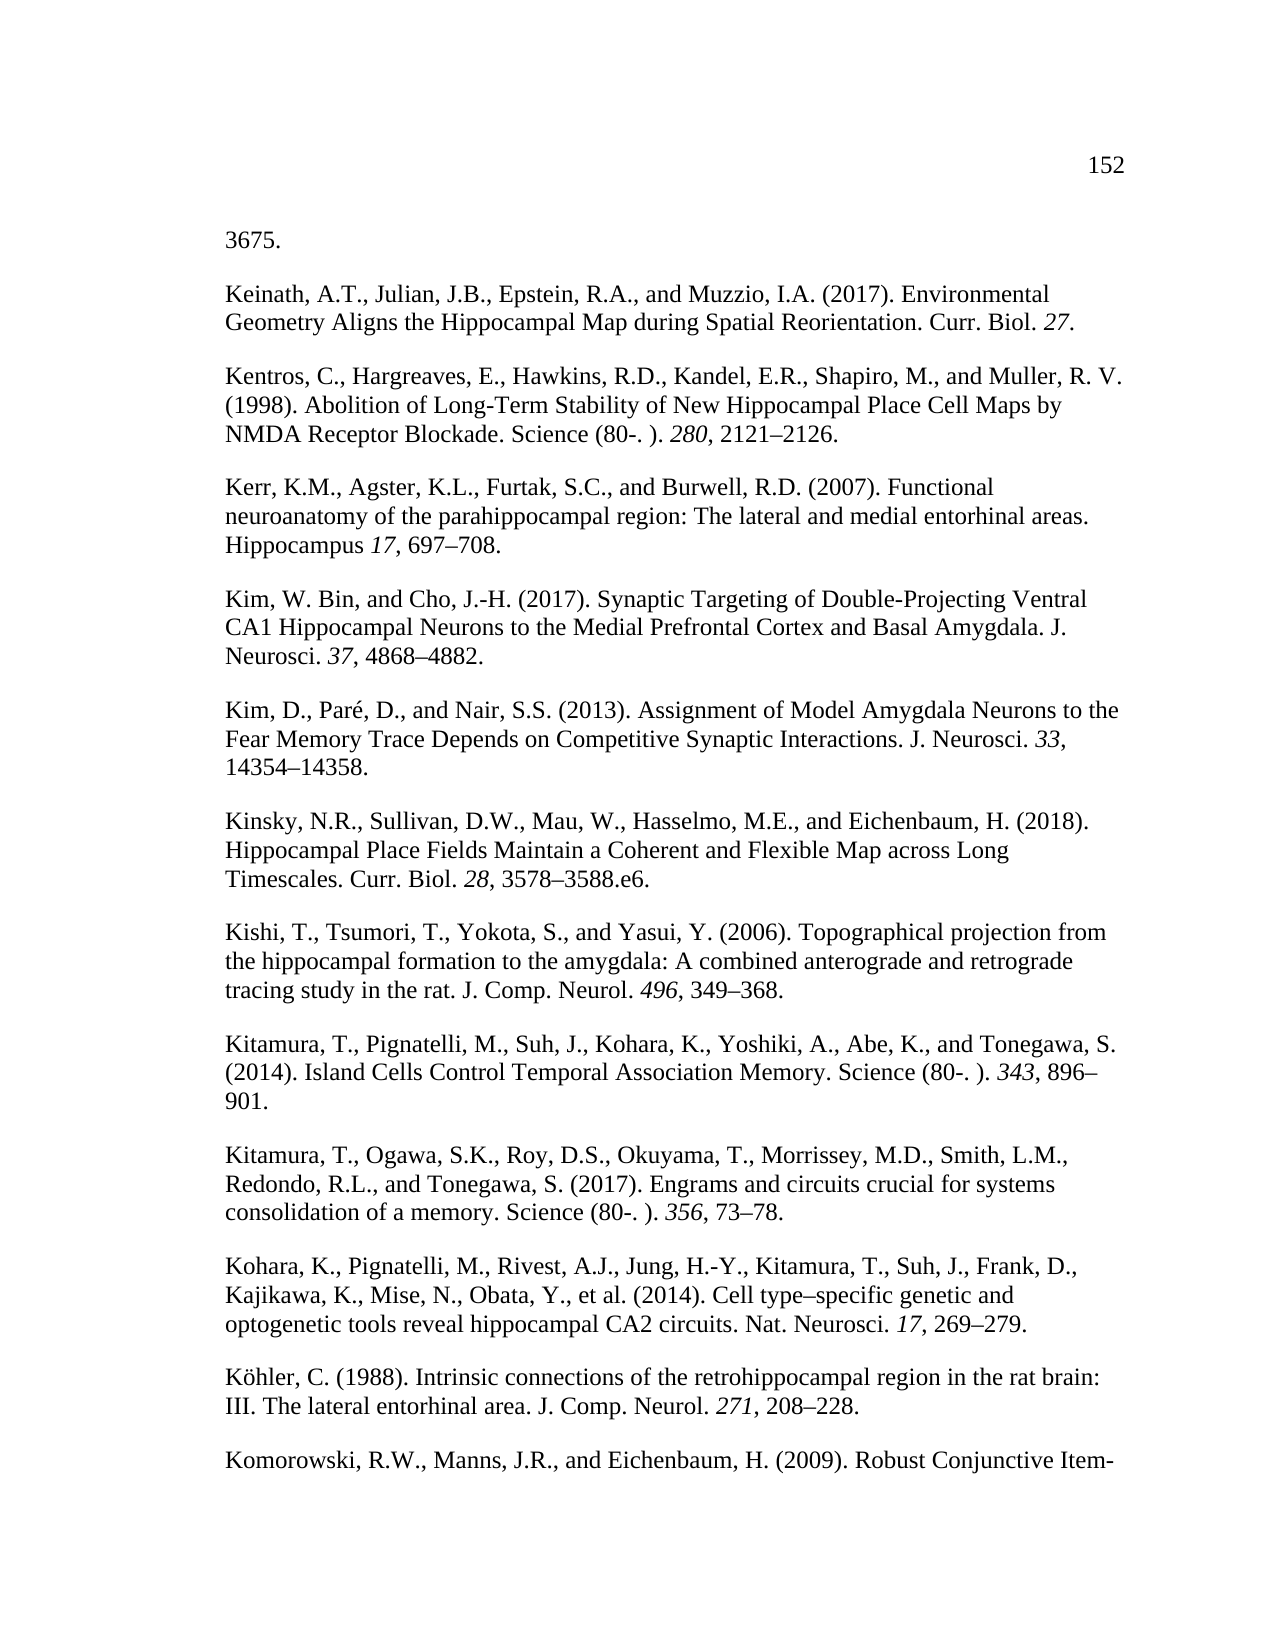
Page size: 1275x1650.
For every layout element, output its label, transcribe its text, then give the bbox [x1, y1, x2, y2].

text Kerr, K.M., Agster, K.L., Furtak, S.C., and Burwell, R.D. (2007). Functional neuroanatomy of the parahippocampal region: The lateral and medial entorhinal areas. Hippocampus 17, 697–708. [225, 472, 1125, 559]
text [225, 1445, 1125, 1474]
text Keinath, A.T., Julian, J.B., Epstein, R.A., and Muzzio, I.A. (2017). Environmental Geometry Aligns the Hippocampal Map during Spatial Reorientation. Curr. Biol. 27. [225, 279, 1125, 336]
text Kitamura, T., Pignatelli, M., Suh, J., Kohara, K., Yoshiki, A., Abe, K., and Tonegawa, S. (2014). Island Cells Control Temporal Association Memory. Science (80-. ). 343, 896–901. [225, 1029, 1125, 1115]
text Kitamura, T., Ogawa, S.K., Roy, D.S., Okuyama, T., Morrissey, M.D., Smith, L.M., Redondo, R.L., and Tonegawa, S. (2017). Engrams and circuits crucial for systems consolidation of a memory. Science (80-. ). 356, 73–78. [225, 1140, 1125, 1226]
text Köhler, C. (1988). Intrinsic connections of the retrohippocampal region in the rat brain: III. The lateral entorhinal area. J. Comp. Neurol. 271, 208–228. [225, 1362, 1125, 1420]
text Kim, D., Paré, D., and Nair, S.S. (2013). Assignment of Model Amygdala Neurons to the Fear Memory Trace Depends on Competitive Synaptic Interactions. J. Neurosci. 33, 14354–14358. [225, 695, 1125, 781]
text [225, 225, 1125, 254]
text Kentros, C., Hargreaves, E., Hawkins, R.D., Kandel, E.R., Shapiro, M., and Muller, R. V. (1998). Abolition of Long-Term Stability of New Hippocampal Place Cell Maps by NMDA Receptor Blockade. Science (80-. ). 280, 2121–2126. [225, 361, 1125, 447]
text Kinsky, N.R., Sullivan, D.W., Mau, W., Hasselmo, M.E., and Eichenbaum, H. (2018). Hippocampal Place Fields Maintain a Coherent and Flexible Map across Long Timescales. Curr. Biol. 28, 3578–3588.e6. [225, 806, 1125, 892]
text Kishi, T., Tsumori, T., Yokota, S., and Yasui, Y. (2006). Topographical projection from the hippocampal formation to the amygdala: A combined anterograde and retrograde tracing study in the rat. J. Comp. Neurol. 496, 349–368. [225, 917, 1125, 1004]
text Kim, W. Bin, and Cho, J.-H. (2017). Synaptic Targeting of Double-Projecting Ventral CA1 Hippocampal Neurons to the Medial Prefrontal Cortex and Basal Amygdala. J. Neurosci. 37, 4868–4882. [225, 584, 1125, 670]
text Kohara, K., Pignatelli, M., Rivest, A.J., Jung, H.-Y., Kitamura, T., Suh, J., Frank, D., Kajikawa, K., Mise, N., Obata, Y., et al. (2014). Cell type–specific genetic and optogenetic tools reveal hippocampal CA2 circuits. Nat. Neurosci. 17, 269–279. [225, 1251, 1125, 1337]
